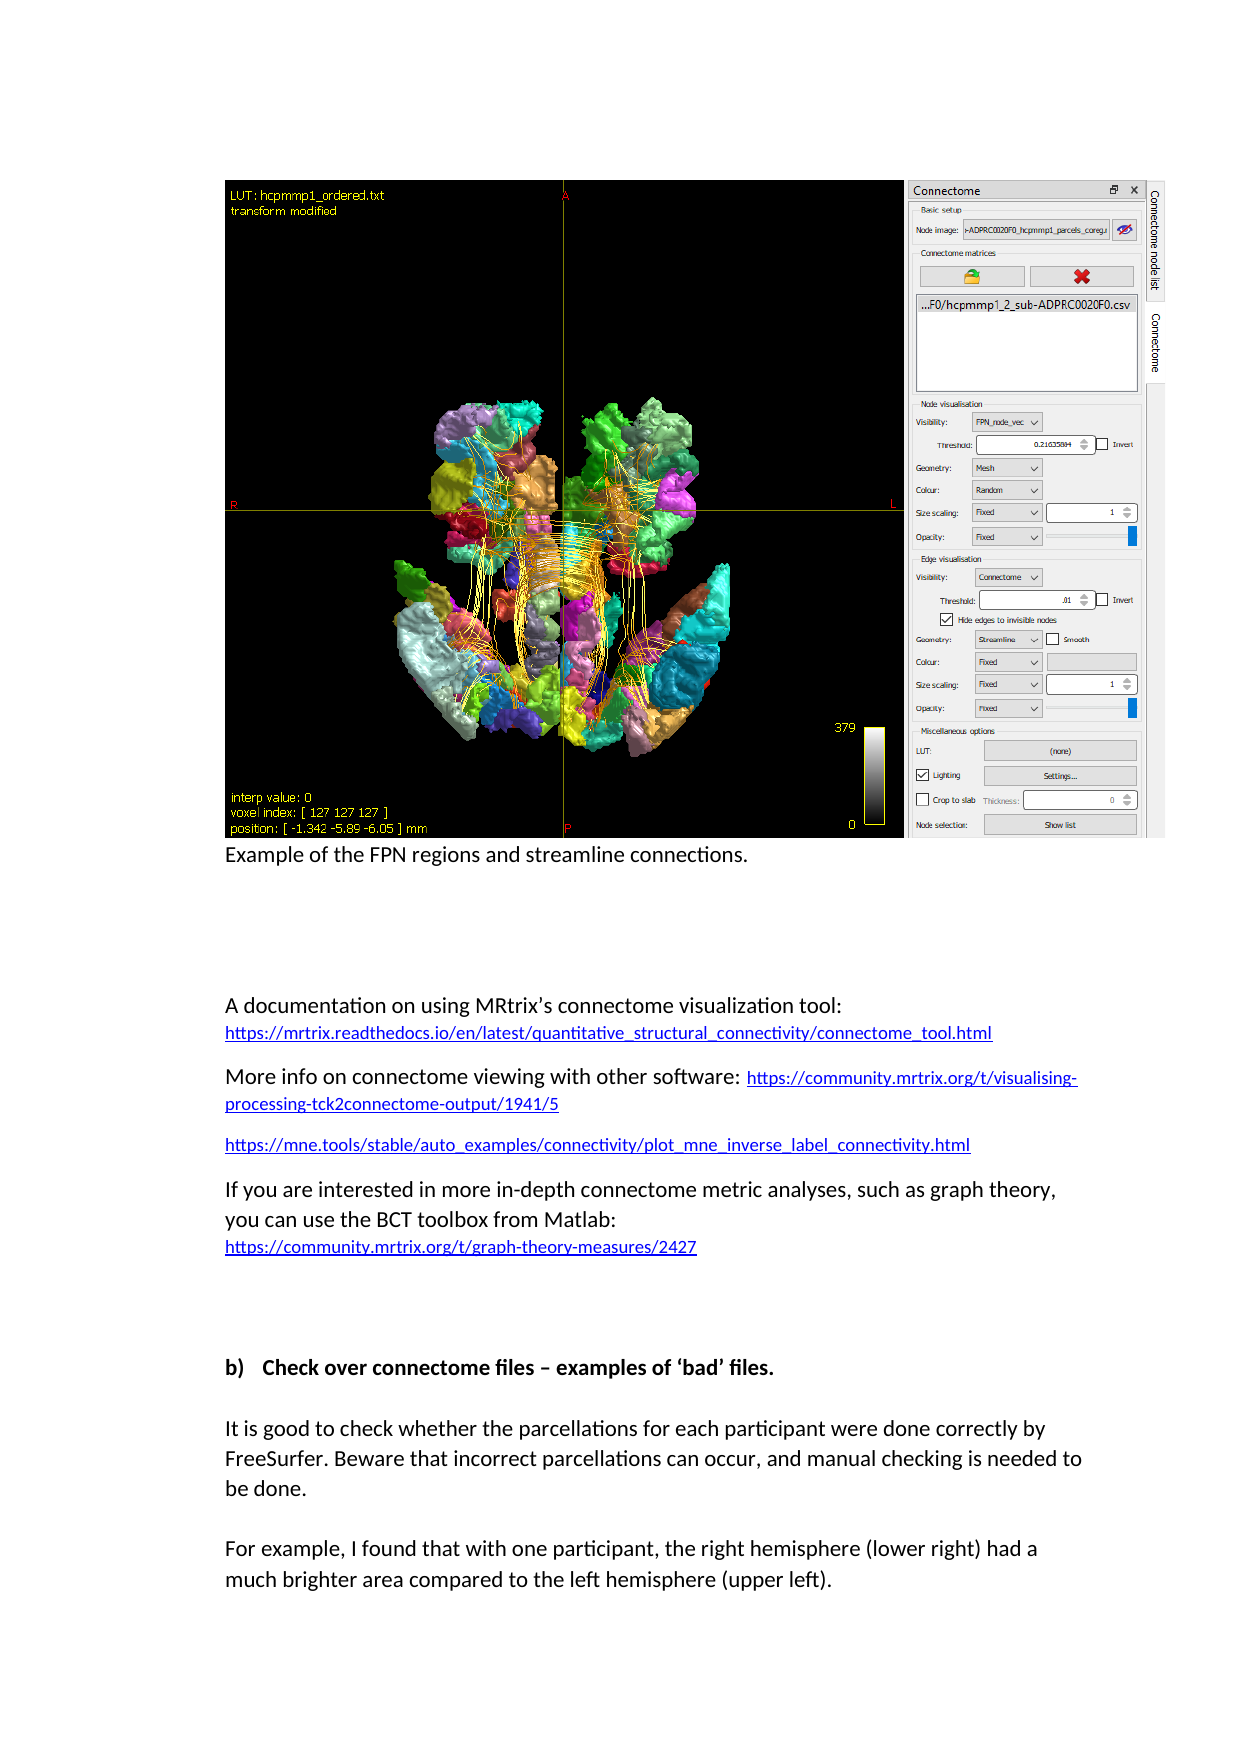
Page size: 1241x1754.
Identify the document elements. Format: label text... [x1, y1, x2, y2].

list A documentation on using MRtrix’s connectome visualization tool: https://mrtrix.readthedocs.io/en/latest/quantitative_structural_connectivity/connectome_tool.html [225, 991, 1090, 1044]
text If you are interested in more in-depth connectome metric analyses, such as graph theory, you can use the BCT toolbox from Matlab: https://community.mrtrix.org/t/graph-theory-measures/2427 [225, 1175, 1090, 1258]
list Example of the FPN regions and streamline connections. [225, 840, 1090, 868]
list For example, I found that with one participant, the right hemisphere (lower right) had a much brighter area compared to the left hemisphere (upper left). [225, 1534, 1090, 1593]
list It is good to check whether the parcellations for each participant were done correctly by FreeSurfer. Beware that incorrect parcellations can occur, and manual checking is needed to be done. [225, 1414, 1090, 1502]
list Check over connectome files – examples of ‘bad’ files. [225, 1353, 1090, 1381]
picture [225, 180, 1166, 838]
text https://mne.tools/stable/auto_examples/connectivity/plot_mne_inverse_label_connectivity.html [225, 1133, 1090, 1156]
text More info on connectome viewing with other software: https://community.mrtrix.org/t/visualising-processing-tck2connectome-output/1941/5 [225, 1062, 1090, 1115]
